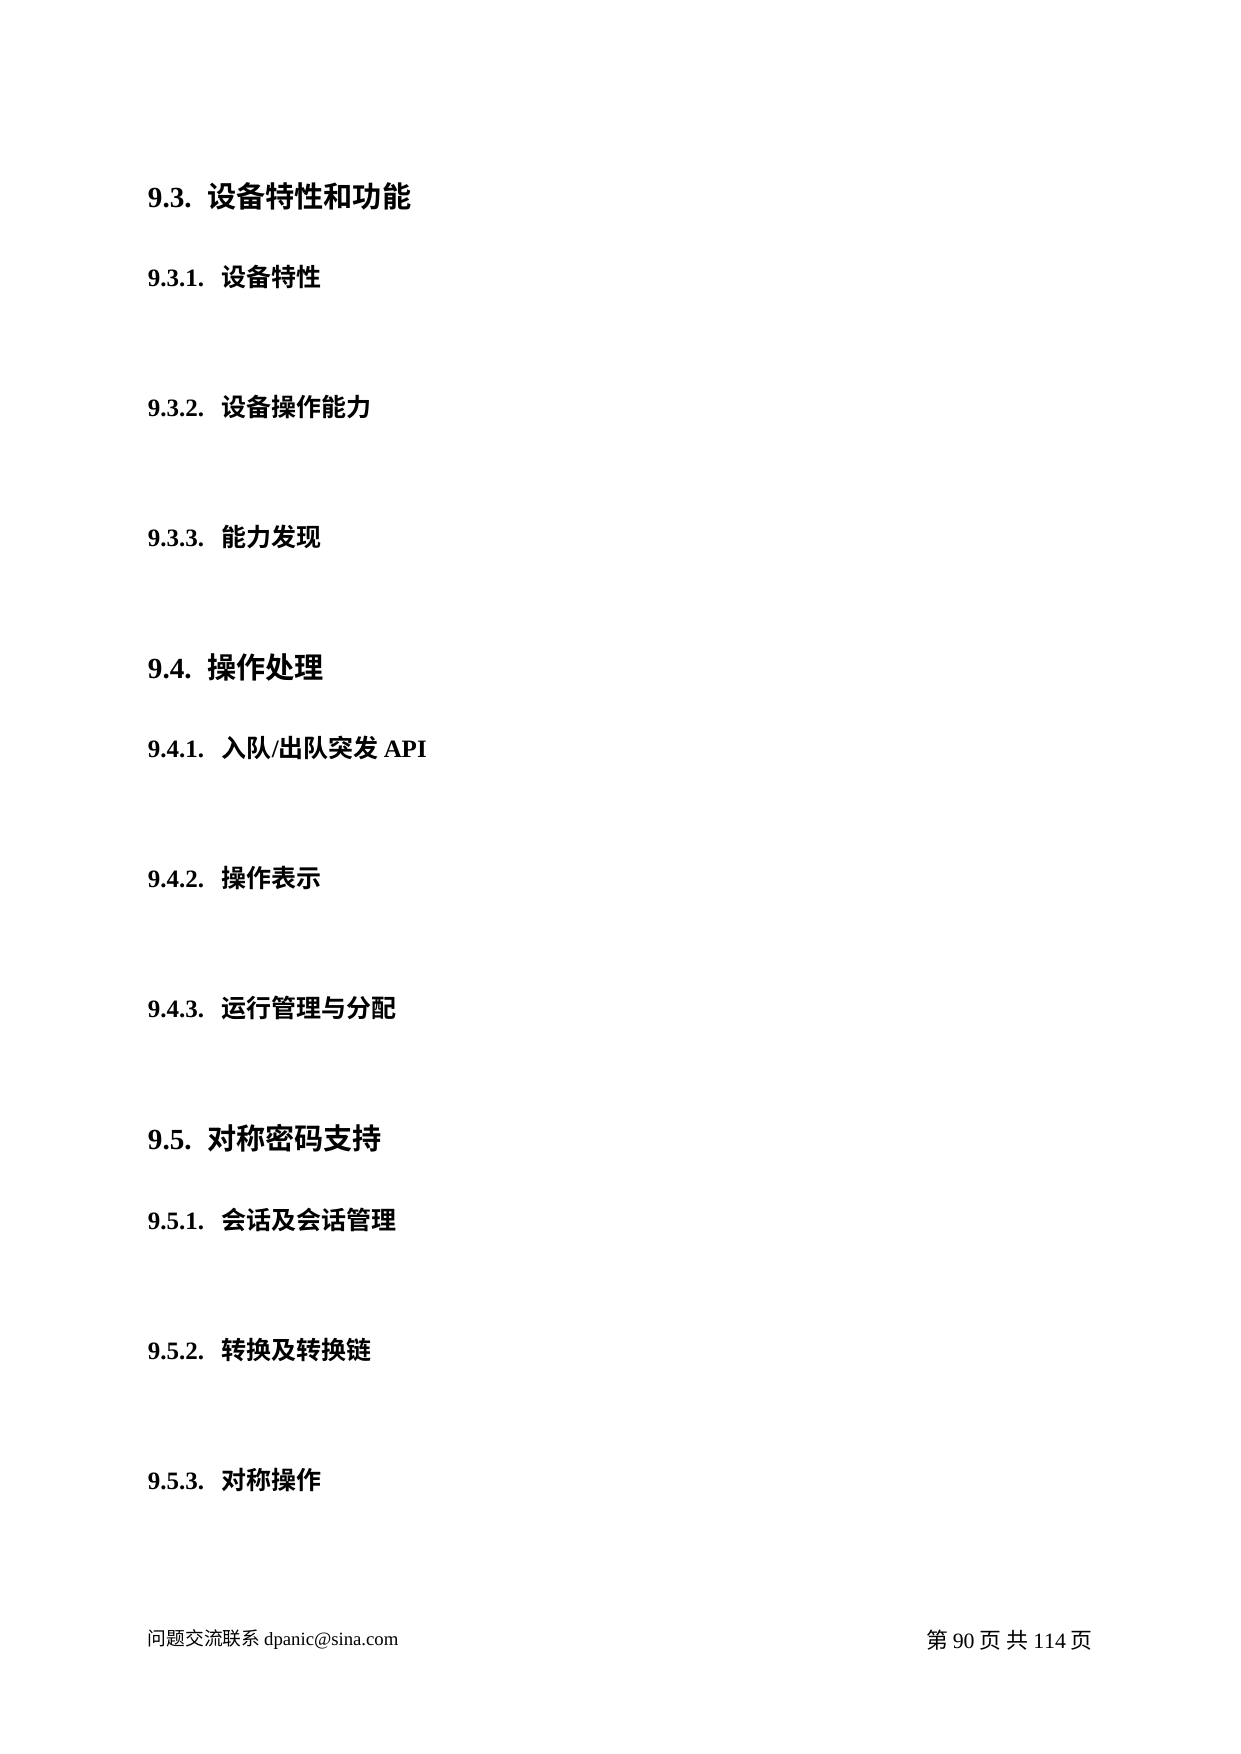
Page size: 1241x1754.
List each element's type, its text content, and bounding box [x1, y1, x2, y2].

subtitle 设备操作能力 [148, 373, 1092, 438]
subtitle 设备特性 [148, 243, 1092, 308]
subtitle 运行管理与分配 [148, 974, 1092, 1039]
subtitle 会话及会话管理 [148, 1186, 1092, 1251]
subtitle 设备特性和功能 [148, 162, 1092, 227]
subtitle 转换及转换链 [148, 1316, 1092, 1381]
subtitle 入队/出队突发API [148, 714, 1092, 779]
subtitle 能力发现 [148, 503, 1092, 568]
subtitle 操作处理 [148, 633, 1092, 698]
subtitle 操作表示 [148, 844, 1092, 909]
subtitle 对称密码支持 [148, 1104, 1092, 1169]
subtitle 对称操作 [148, 1446, 1092, 1511]
